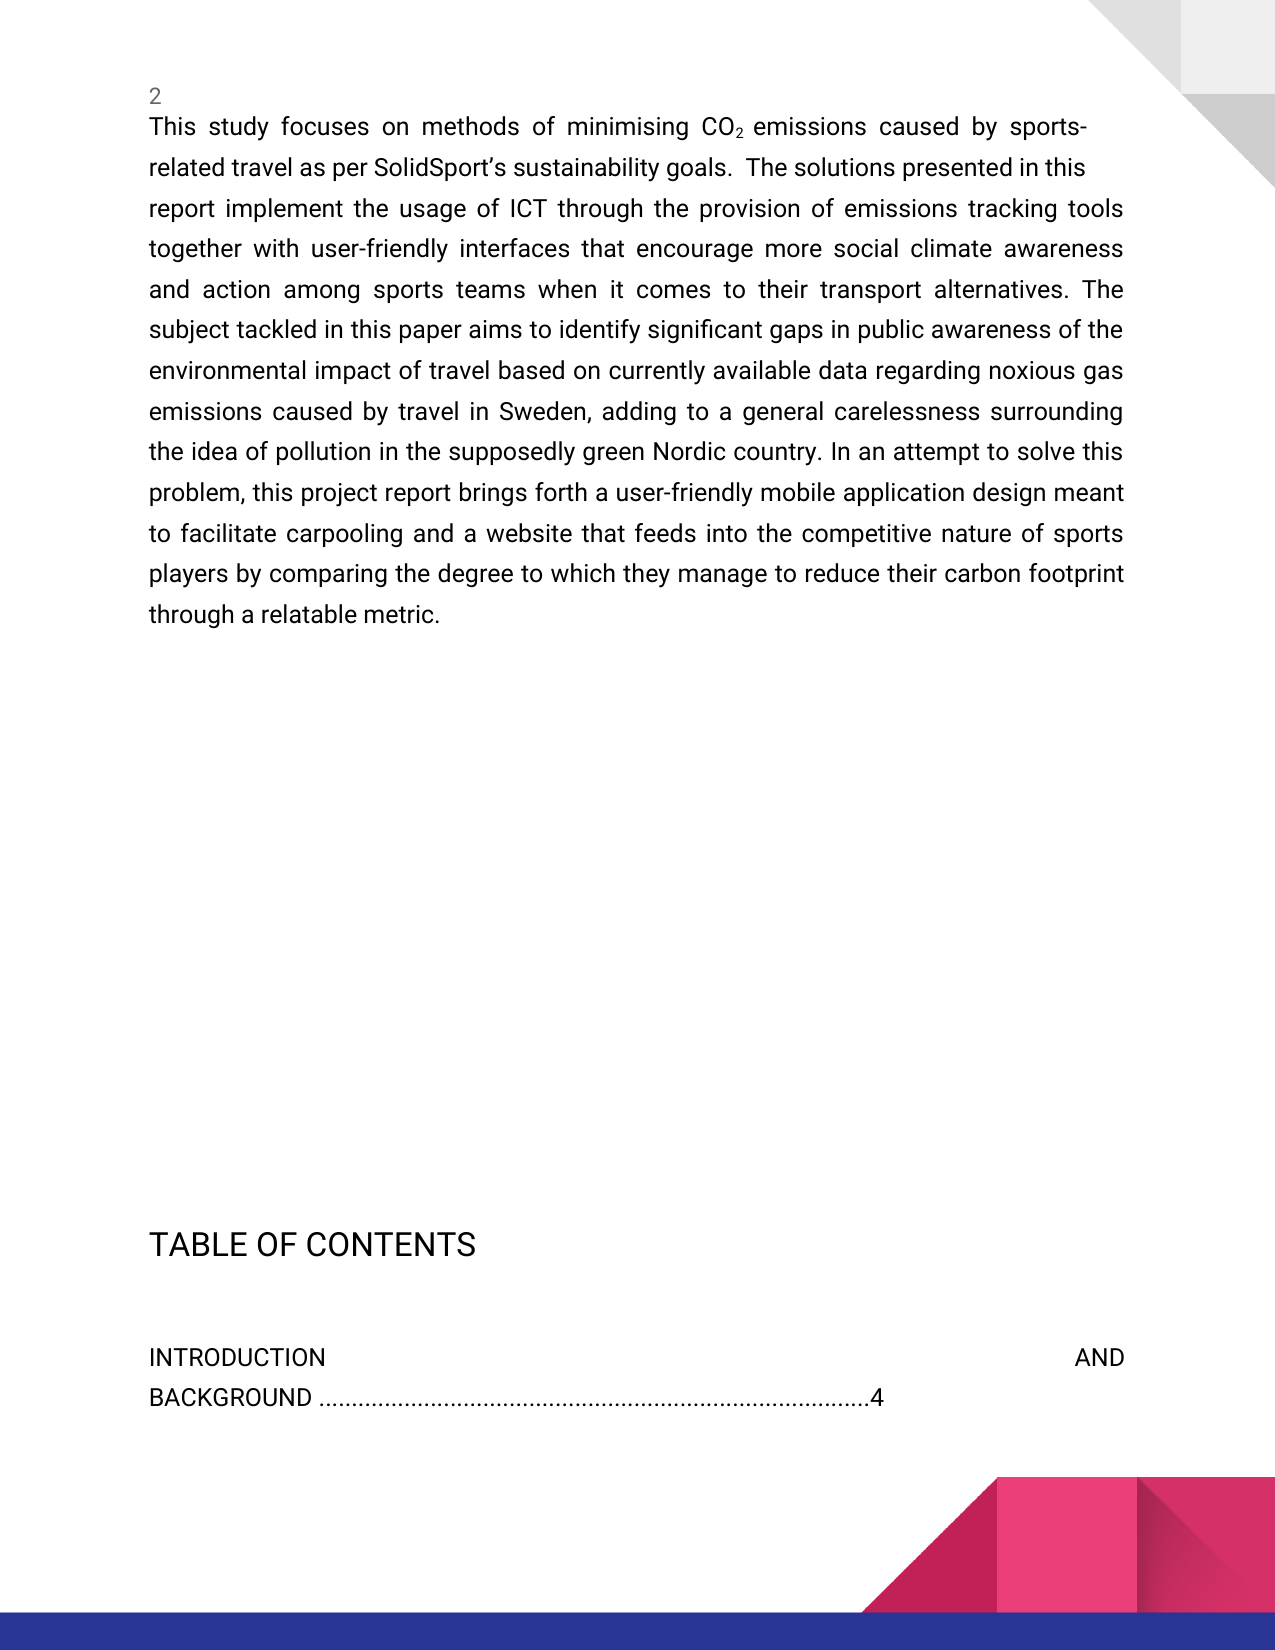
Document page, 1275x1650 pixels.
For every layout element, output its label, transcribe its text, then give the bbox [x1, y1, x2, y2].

text This study focuses on methods of minimising CO2 emissions caused by sports-related travel as per SolidSport’s sustainability goals. The solutions presented in this report implement the usage of ICT through the provision of emissions tracking tools together with user-friendly interfaces that encourage more social climate awareness and action among sports teams when it comes to their transport alternatives. The subject tackled in this paper aims to identify significant gaps in public awareness of the environmental impact of travel based on currently available data regarding noxious gas emissions caused by travel in Sweden, adding to a general carelessness surrounding the idea of pollution in the supposedly green Nordic country. In an attempt to solve this problem, this project report brings forth a user-friendly mobile application design meant to facilitate carpooling and a website that feeds into the competitive nature of sports players by comparing the degree to which they manage to reduce their carbon footprint through a relatable metric. [148, 112, 1125, 629]
picture [0, 1475, 1275, 1650]
picture [1087, 0, 1275, 188]
subtitle TABLE OF CONTENTS [148, 1225, 1125, 1264]
text INTRODUCTION AND BACKGROUND ....................................................................................4 [148, 1343, 1125, 1413]
